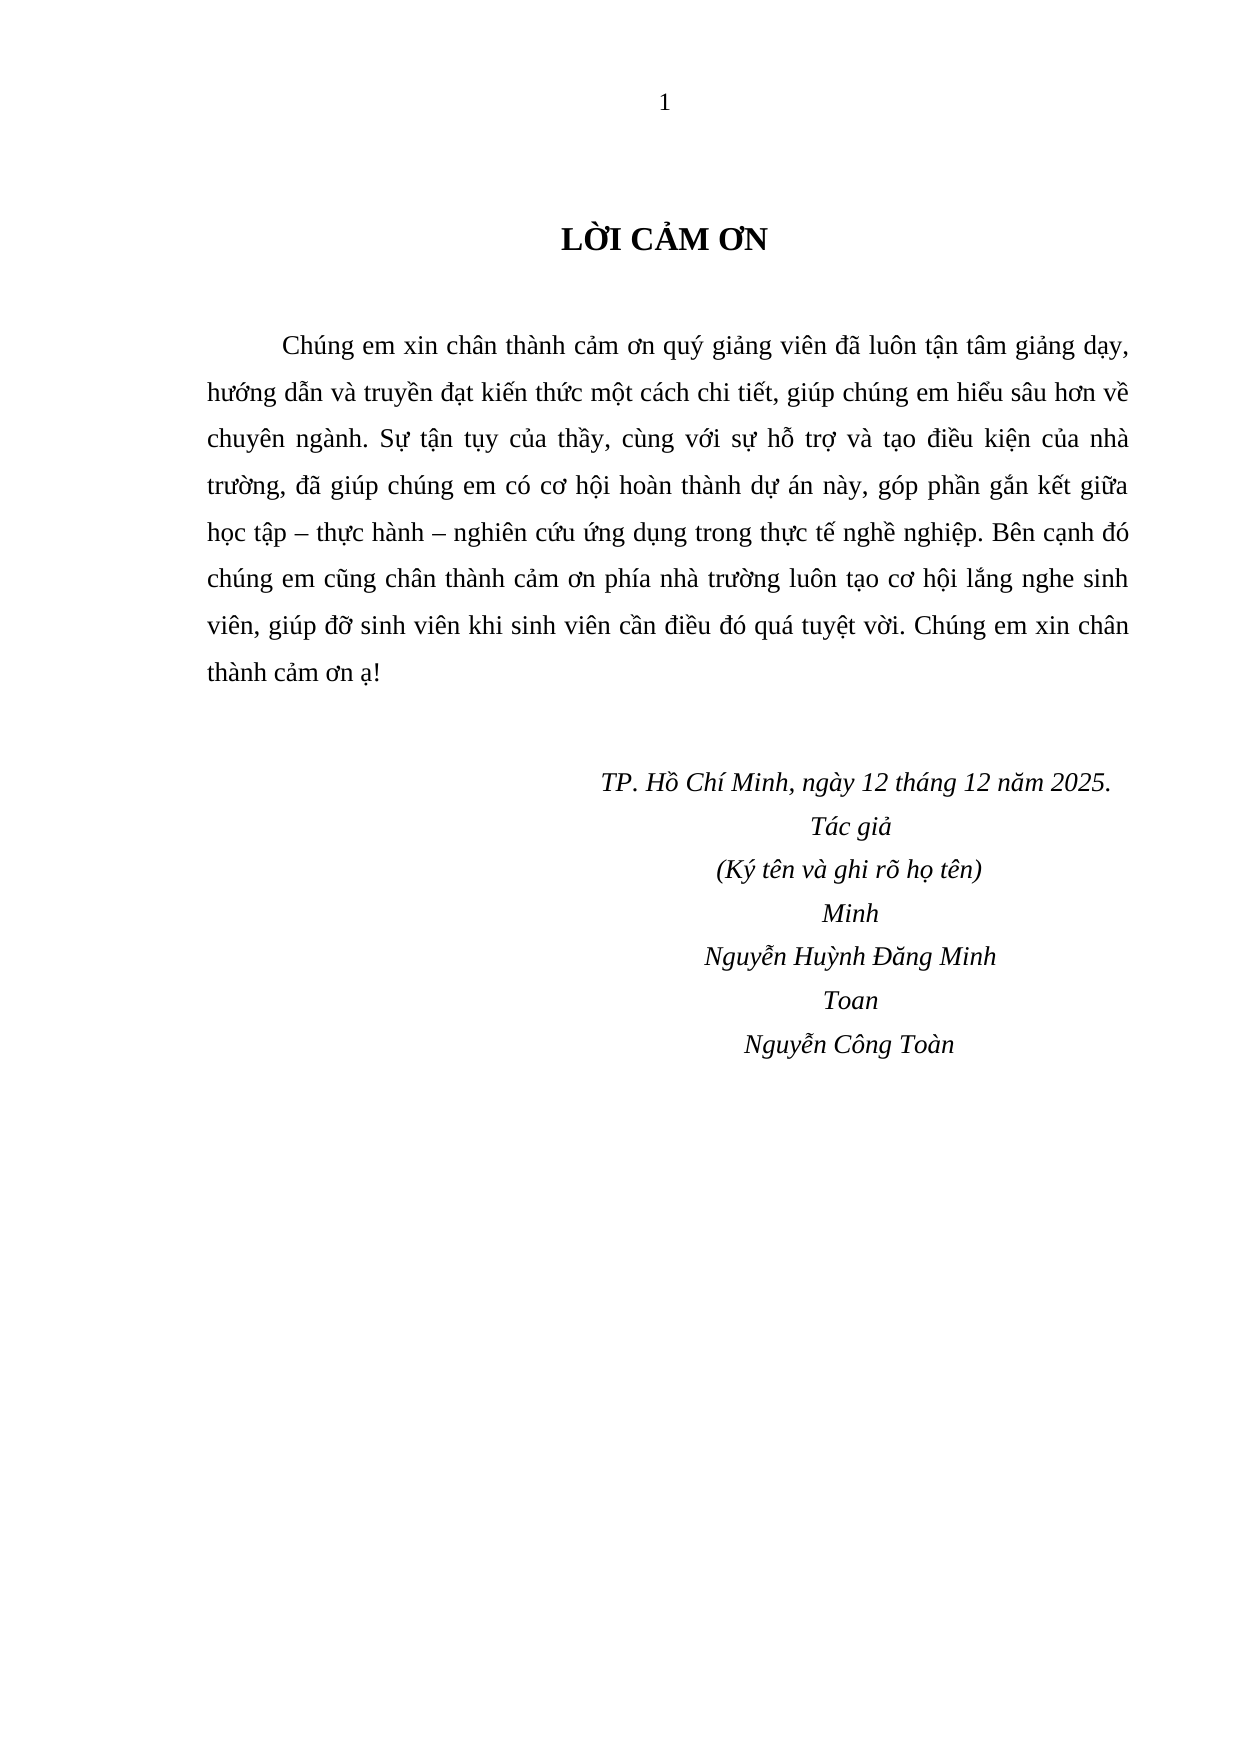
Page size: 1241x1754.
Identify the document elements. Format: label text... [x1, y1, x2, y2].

text Toan [541, 984, 1122, 1015]
text (Ký tên và ghi rõ họ tên) [541, 853, 1122, 884]
text TP. Hồ Chí Minh, ngày 12 tháng 12 năm 2025. [582, 766, 1122, 797]
text Nguyễn Huỳnh Đăng Minh [541, 941, 1122, 972]
text LỜI CẢM ƠN [207, 219, 1122, 258]
text Tác giả [582, 809, 1122, 841]
text Minh [541, 897, 1122, 928]
text Nguyễn Công Toàn [541, 1028, 1122, 1059]
text Chúng em xin chân thành cảm ơn quý giảng viên đã luôn tận tâm giảng dạy, hướng dẫn và truyền đạt kiến thức một cách chi tiết, giúp chúng em hiểu sâu hơn về chuyên ngành. Sự tận tụy của thầy, cùng với sự hỗ trợ và tạo điều kiện của nhà trường, đã giúp chúng em có cơ hội hoàn thành dự án này, góp phần gắn kết giữa học tập – thực hành – nghiên cứu ứng dụng trong thực tế nghề nghiệp. Bên cạnh đó chúng em cũng chân thành cảm ơn phía nhà trường luôn tạo cơ hội lắng nghe sinh viên, giúp đỡ sinh viên khi sinh viên cần điều đó quá tuyệt vời. Chúng em xin chân thành cảm ơn ạ! [207, 329, 1130, 687]
